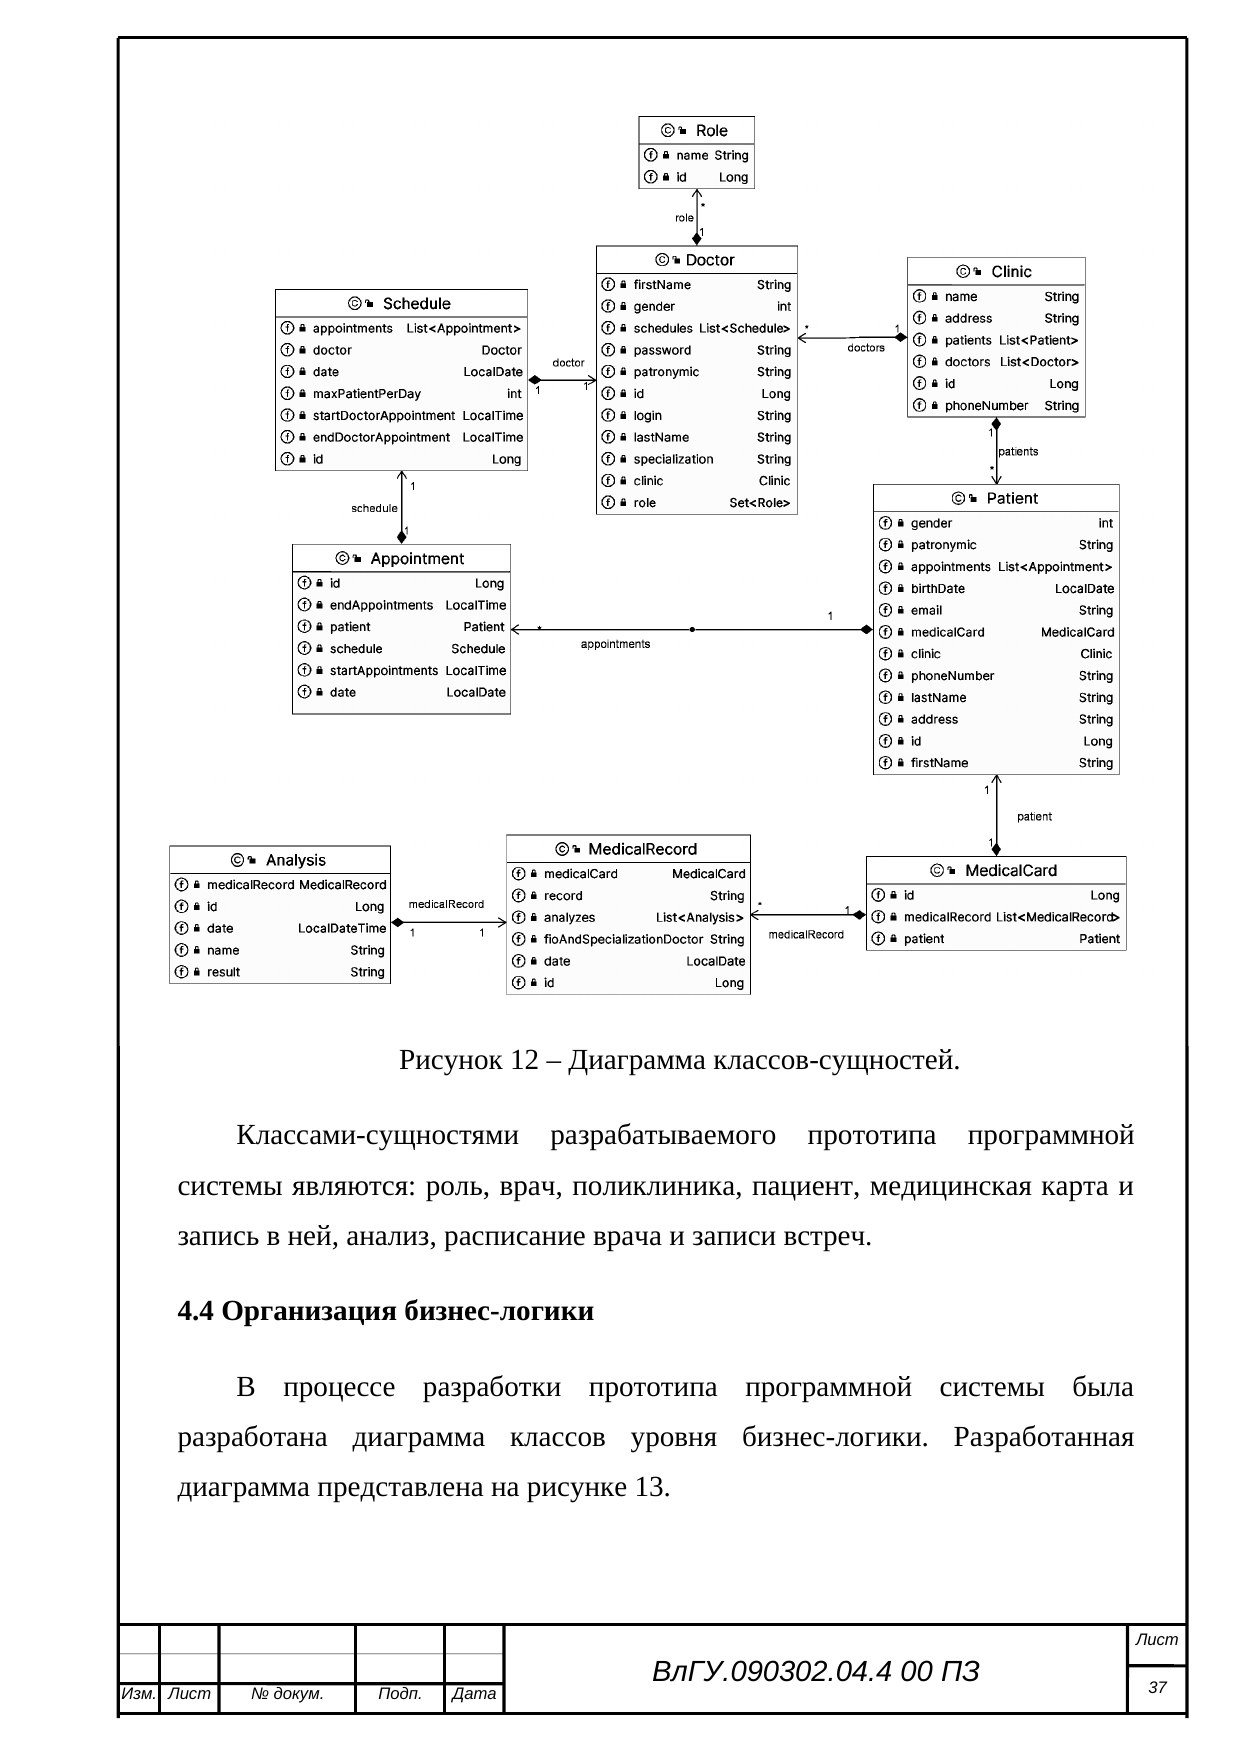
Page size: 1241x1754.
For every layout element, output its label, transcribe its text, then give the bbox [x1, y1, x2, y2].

picture [152, 92, 1162, 1013]
text Рисунок 12 – Диаграмма классов-сущностей. [148, 1042, 1167, 1076]
text Классами-сущностями разрабатываемого прототипа программной системы являются: роль, врач, поликлиника, пациент, медицинская карта и запись в ней, анализ, расписание врача и записи встреч. [177, 1117, 1135, 1168]
text В процессе разработки прототипа программной системы была разработана диаграмма классов уровня бизнес-логики. Разработанная диаграмма представлена на рисунке 13. [177, 1369, 1135, 1419]
text Классами-сущностями разрабатываемого прототипа программной системы являются: роль, врач, поликлиника, пациент, медицинская карта и запись в ней, анализ, расписание врача и записи встреч. [177, 1201, 1135, 1252]
text В процессе разработки прототипа программной системы была разработана диаграмма классов уровня бизнес-логики. Разработанная диаграмма представлена на рисунке 13. [177, 1452, 1135, 1503]
text 4.4 Организация бизнес-логики [118, 1293, 1194, 1327]
